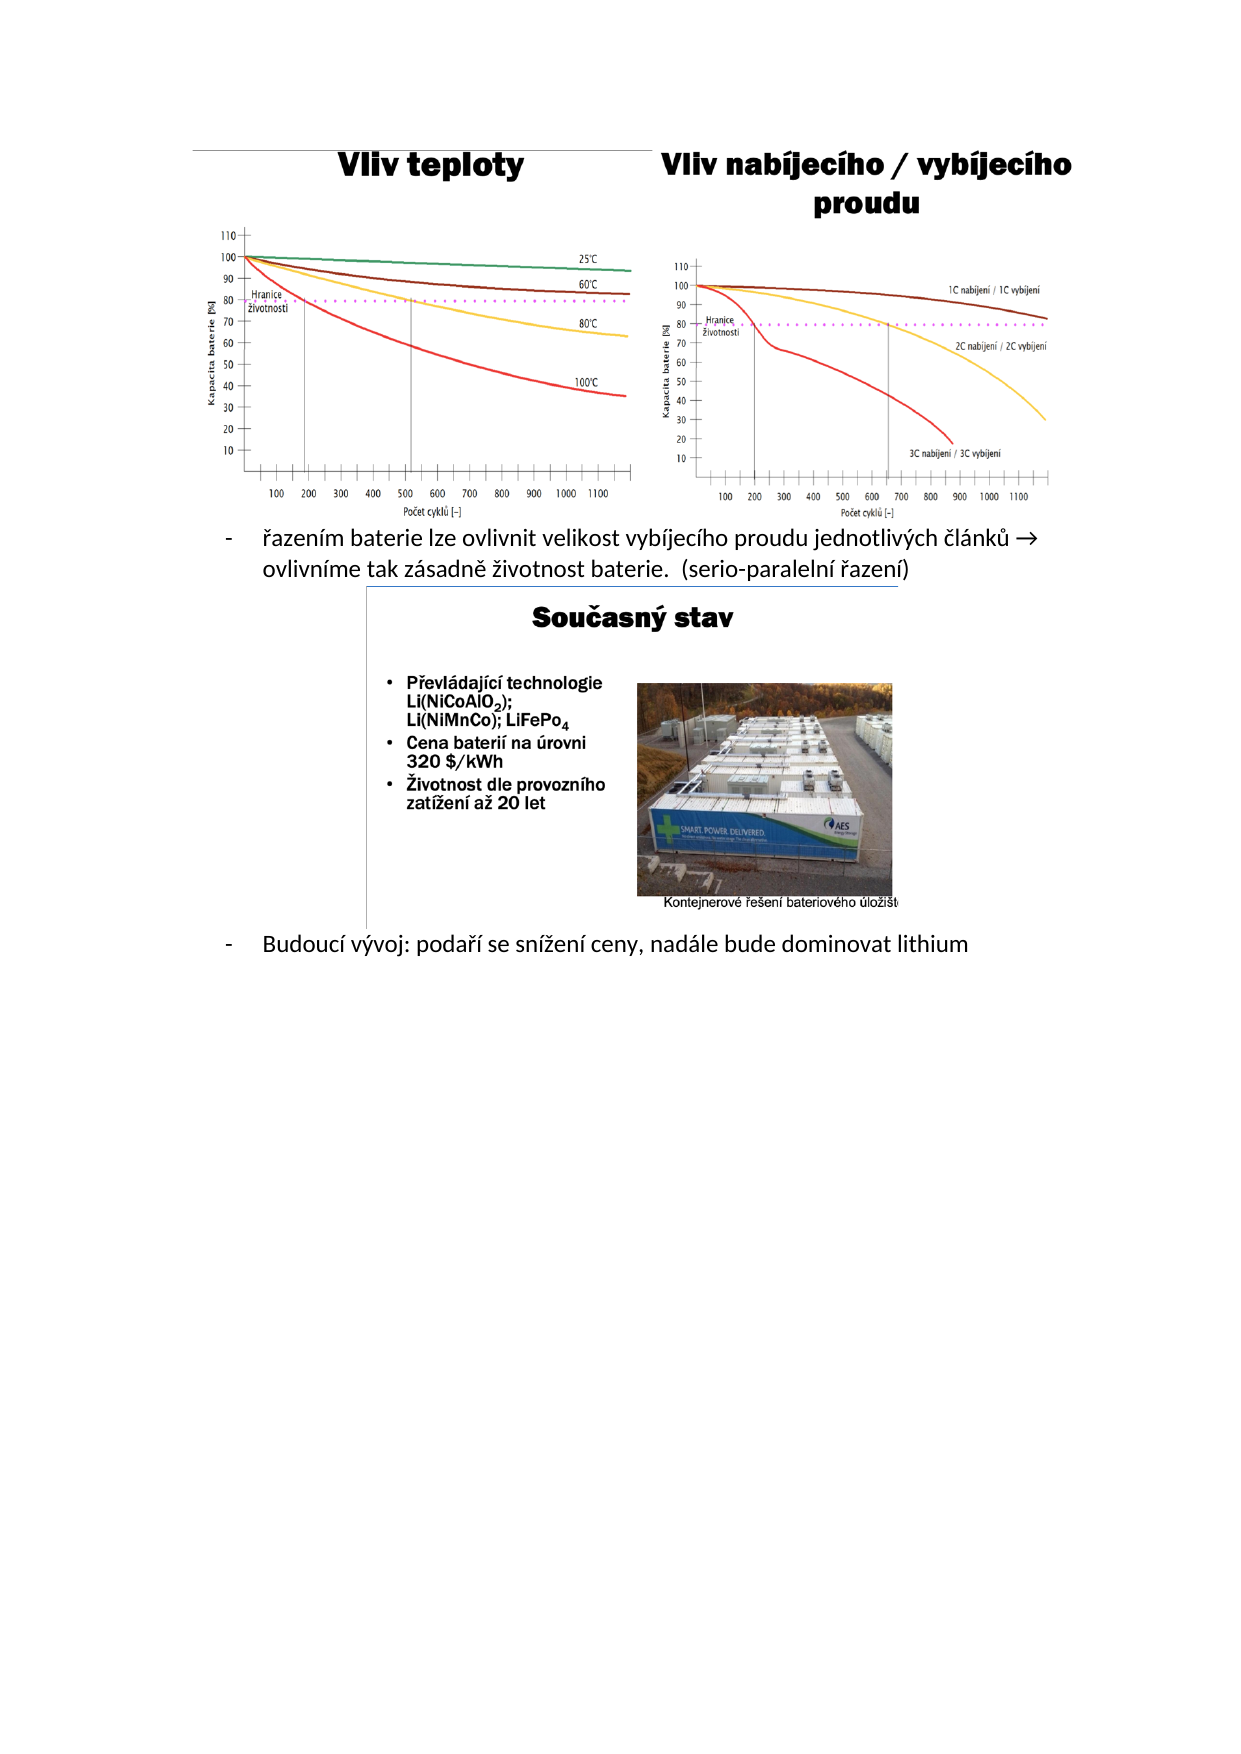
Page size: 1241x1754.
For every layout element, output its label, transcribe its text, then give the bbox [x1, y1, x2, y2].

picture [366, 586, 899, 929]
picture [192, 150, 1076, 523]
